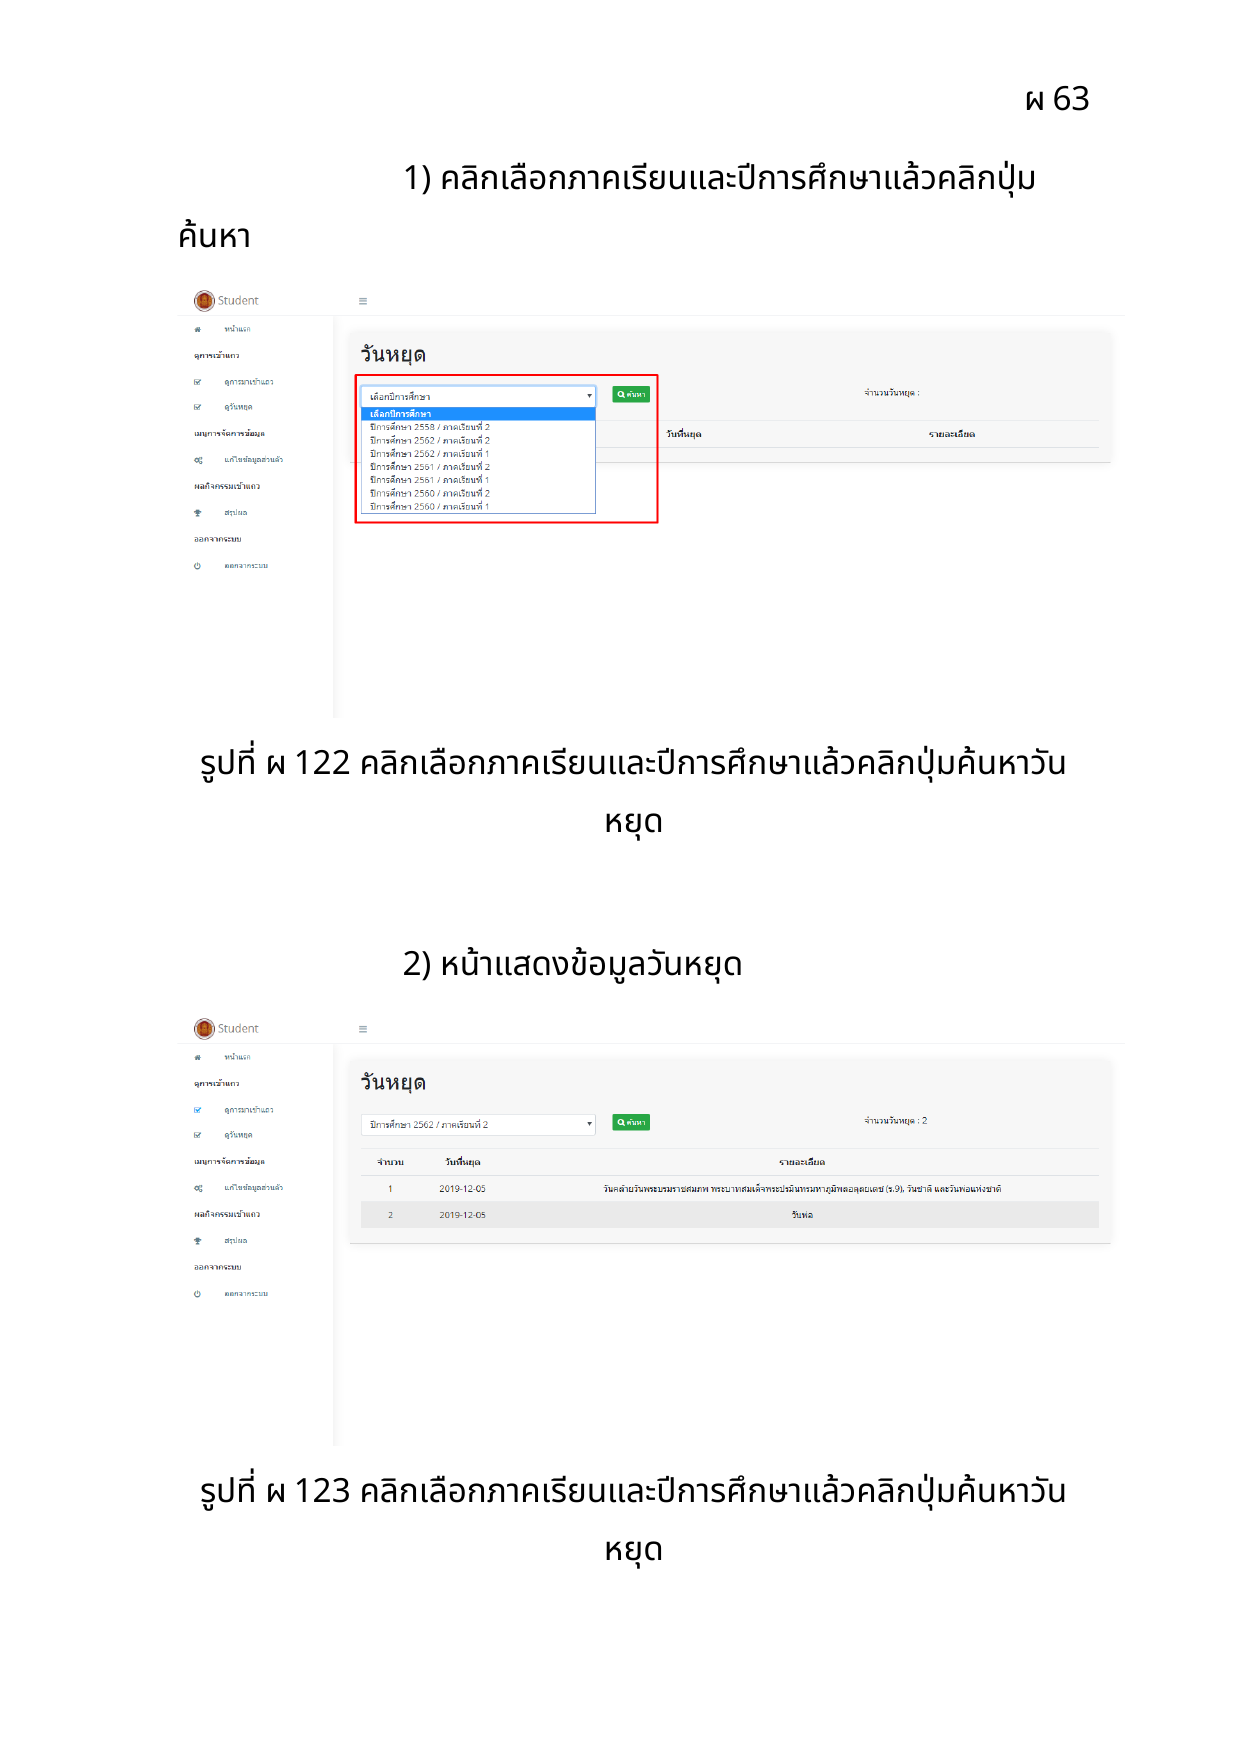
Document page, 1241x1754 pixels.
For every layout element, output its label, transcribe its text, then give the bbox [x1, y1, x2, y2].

text รูปที่ ผ123 คลิกเลือกภาคเรียนและปีการศึกษาแล้วคลิกปุ่มค้นหาวันหยุด [177, 1467, 1090, 1575]
text รูปที่ ผ122 คลิกเลือกภาคเรียนและปีการศึกษาแล้วคลิกปุ่มค้นหาวันหยุด [177, 738, 1090, 847]
picture [177, 286, 1125, 718]
text 2) หน้าแสดงข้อมูลวันหยุด [177, 940, 1090, 991]
picture [177, 1014, 1125, 1446]
text 1) คลิกเลือกภาคเรียนและปีการศึกษาแล้วคลิกปุ่มค้นหา [177, 154, 1090, 262]
